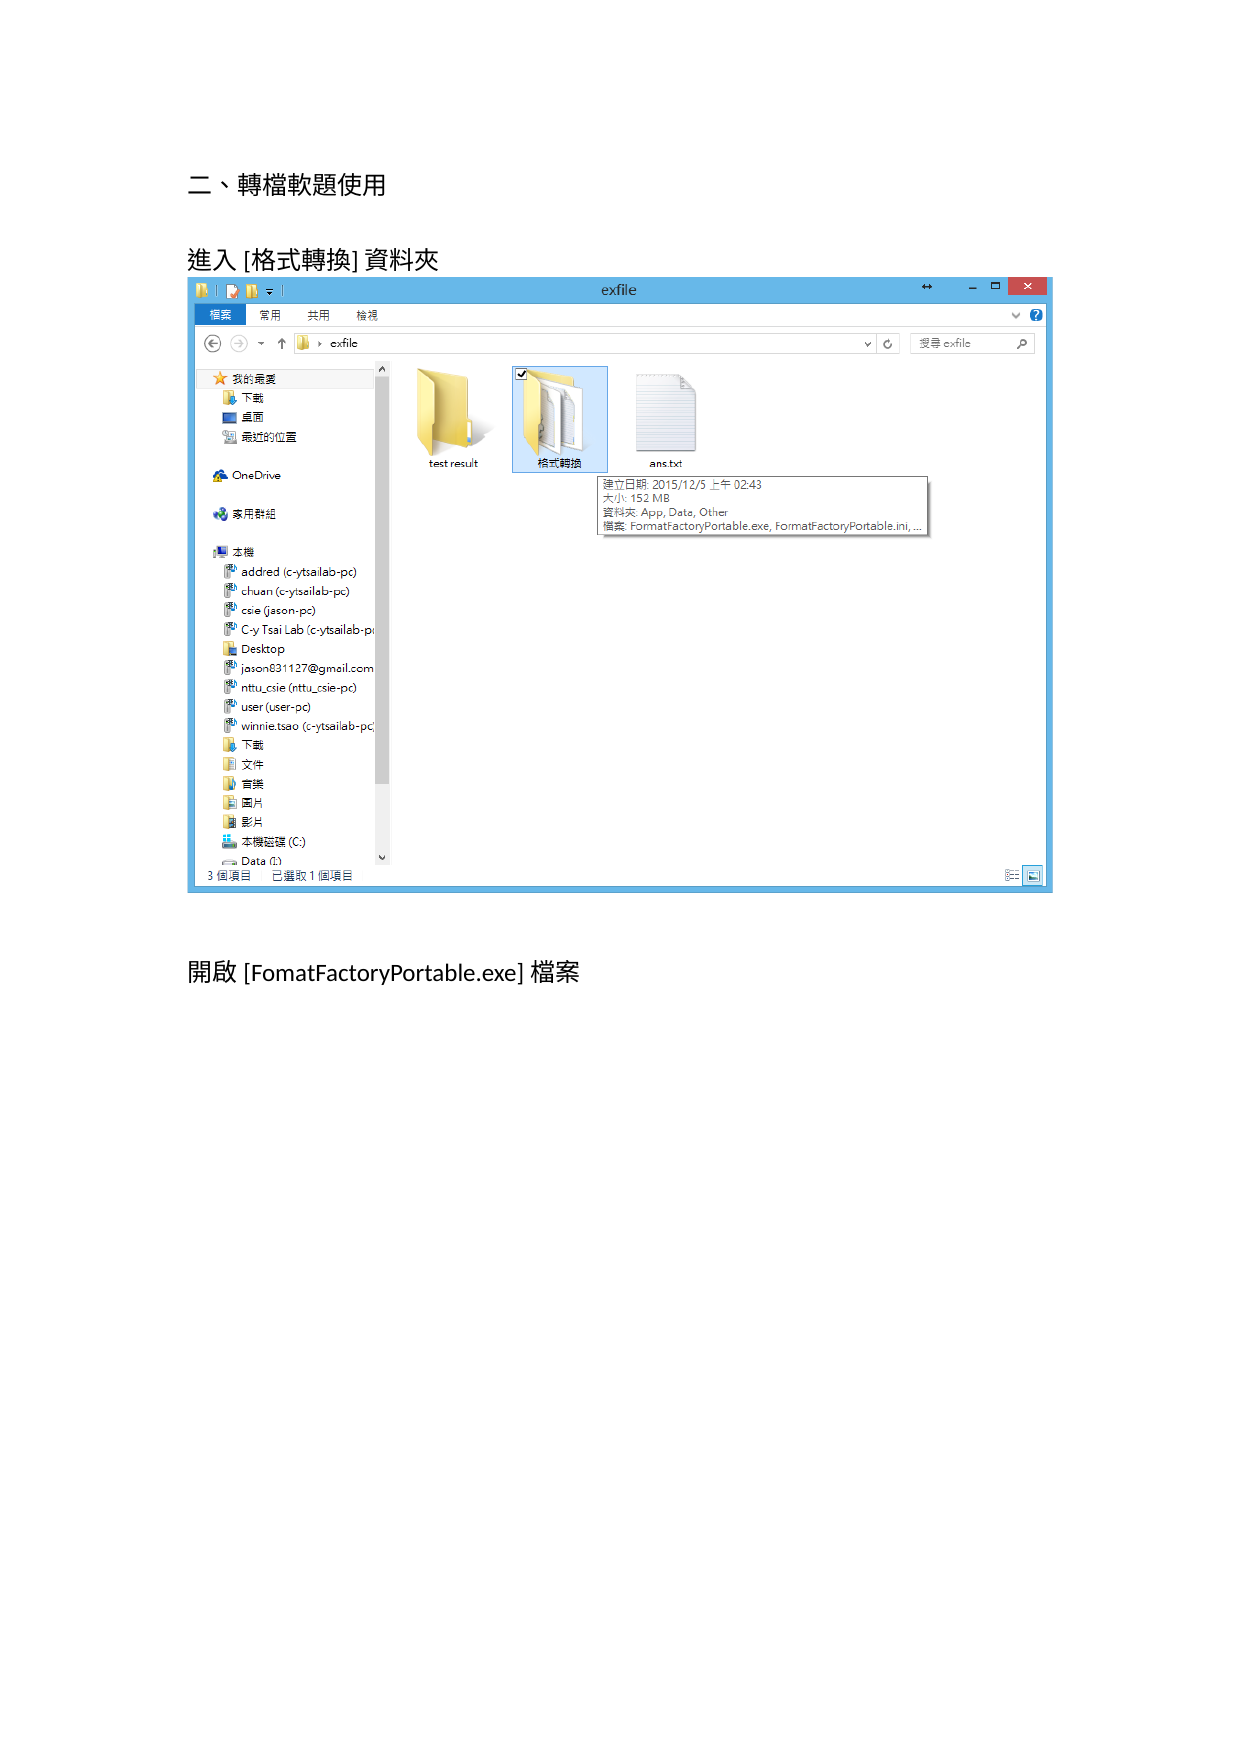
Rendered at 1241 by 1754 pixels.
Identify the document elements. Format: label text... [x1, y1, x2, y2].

text 進入 [格式轉換] 資料夾 [187, 239, 1053, 277]
picture [187, 277, 1053, 893]
text 開啟 [FomatFactoryPortable.exe] 檔案 [187, 952, 1053, 989]
text 二、轉檔軟題使用 [187, 164, 1053, 202]
